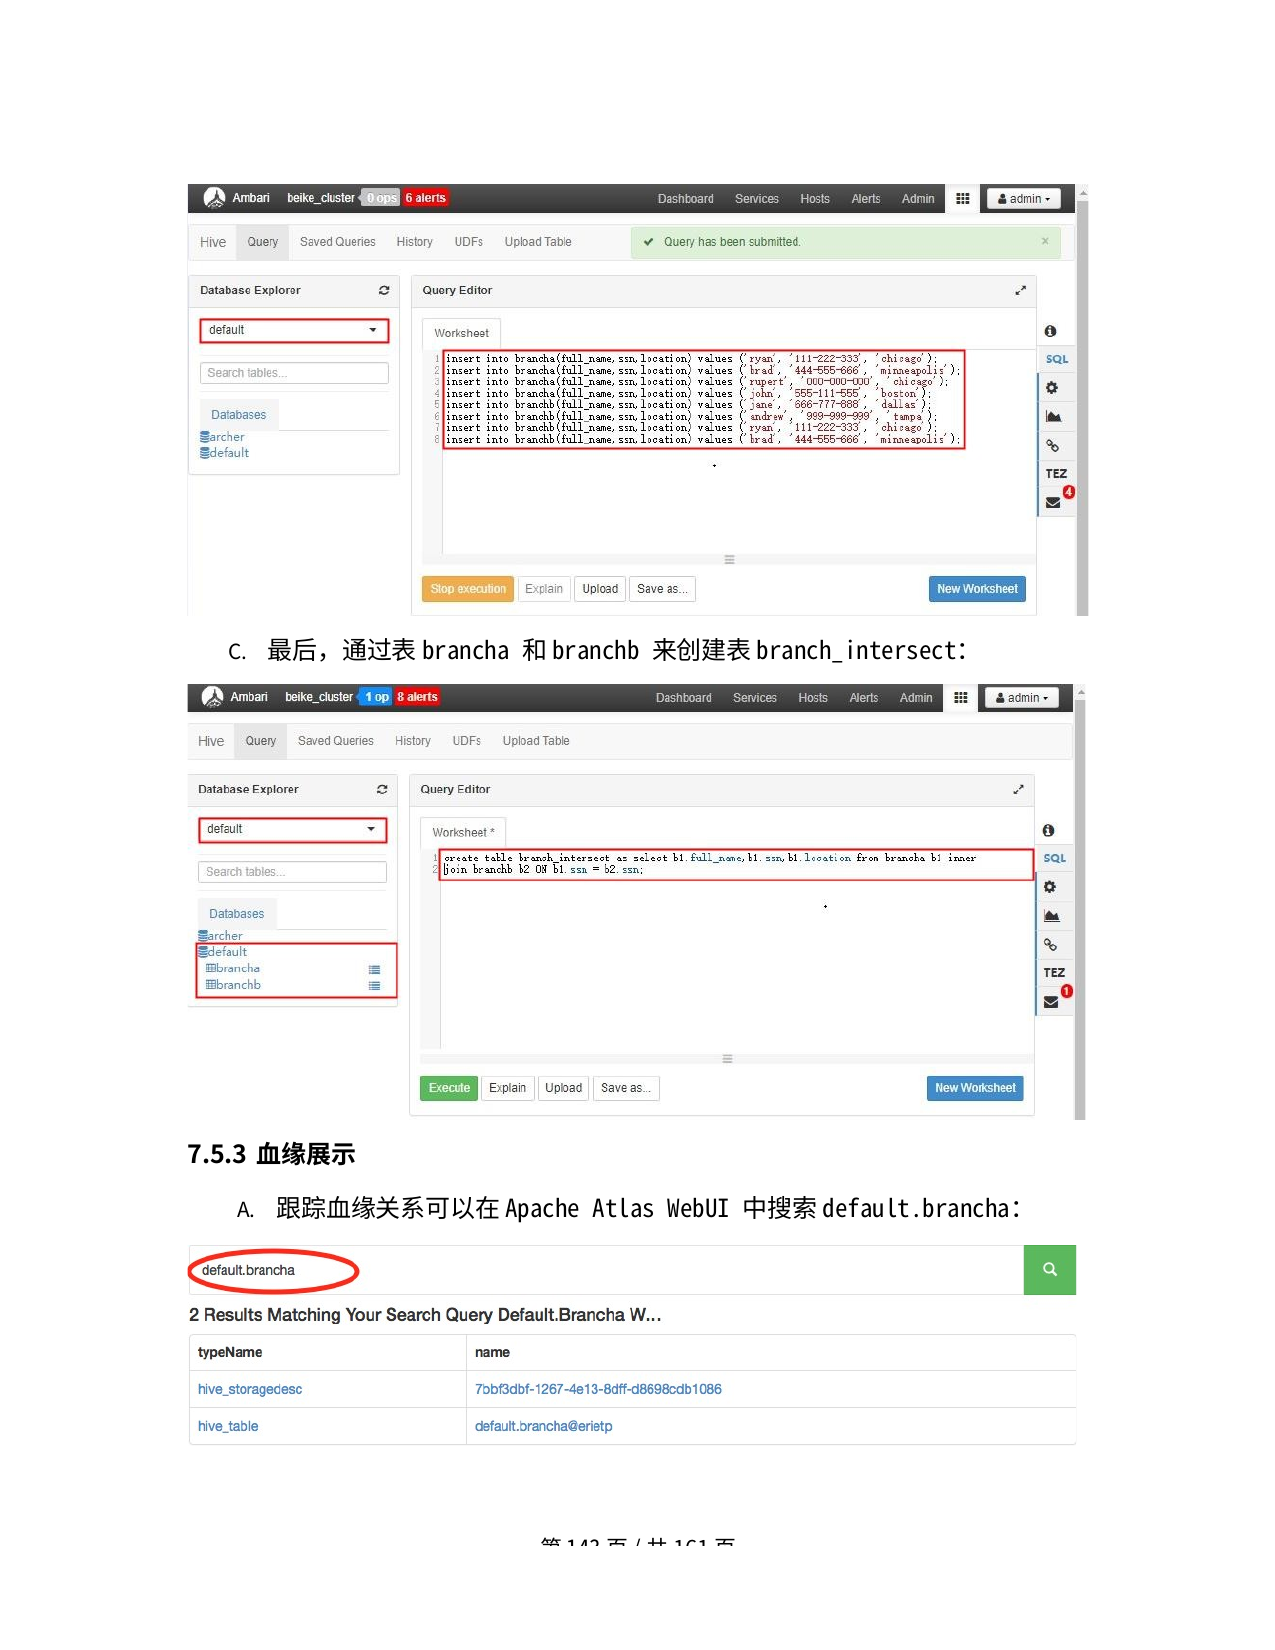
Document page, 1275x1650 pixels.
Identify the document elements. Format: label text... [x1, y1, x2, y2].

picture [187, 684, 1086, 1120]
list 最后，通过表 brancha 和 branchb 来创建表 branch_intersect： [229, 630, 1110, 666]
picture [187, 1245, 1077, 1446]
list 跟踪血缘关系可以在 Apache Atlas WebUI 中搜索 default.brancha： [237, 1189, 1110, 1225]
picture [187, 184, 1089, 616]
